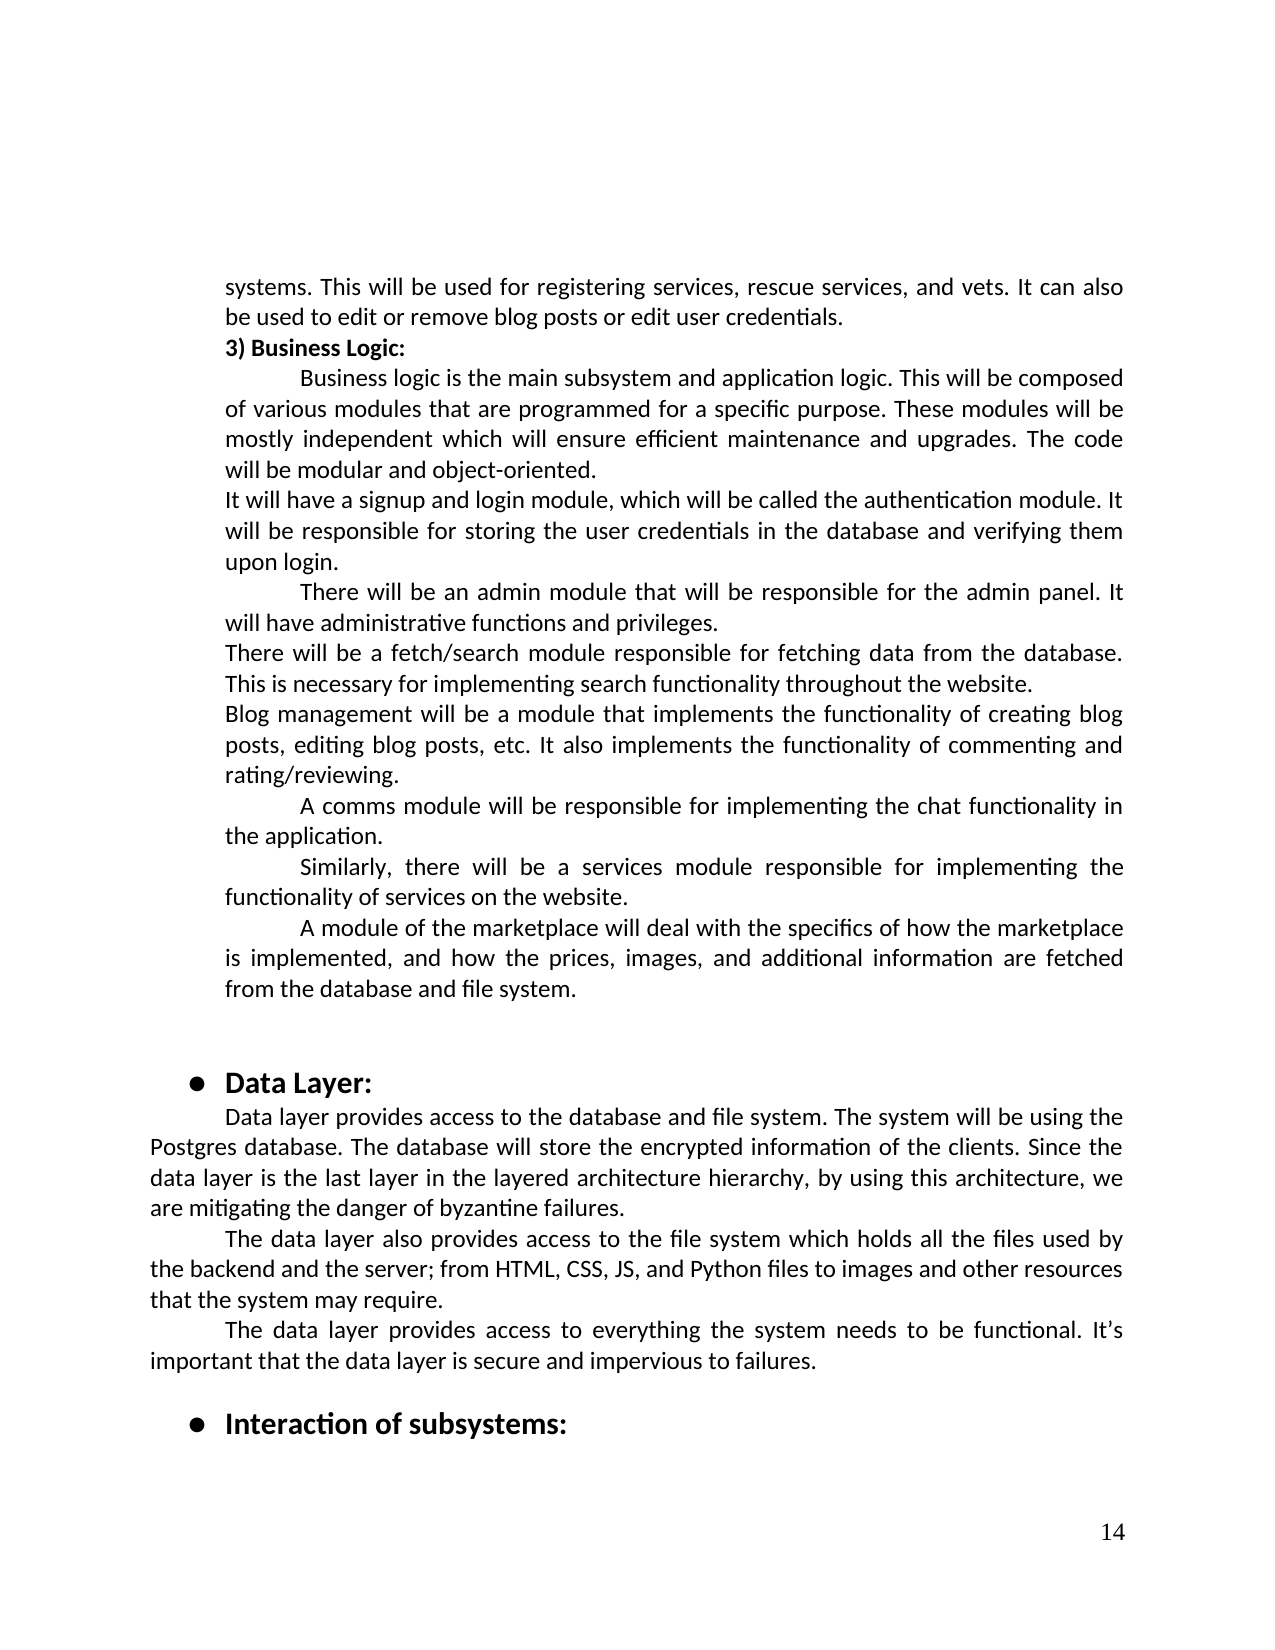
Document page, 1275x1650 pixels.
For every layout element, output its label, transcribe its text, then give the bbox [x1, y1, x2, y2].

text The data layer provides access to everything the system needs to be functional. It’s important that the data layer is secure and impervious to failures. [150, 1314, 1125, 1376]
list Data Layer: [187, 1063, 1125, 1101]
text A module of the marketplace will deal with the specifics of how the marketplace is implemented, and how the prices, images, and additional information are fetched from the database and file system. [225, 912, 1125, 1003]
list Interaction of subsystems: [187, 1404, 1125, 1442]
text There will be a fetch/search module responsible for fetching data from the database. This is necessary for implementing search functionality throughout the website. [225, 637, 1125, 698]
text There will be an admin module that will be responsible for the admin panel. It will have administrative functions and privileges. [225, 576, 1125, 637]
text A comms module will be responsible for implementing the chat functionality in the application. [225, 790, 1125, 851]
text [225, 271, 1125, 332]
text Data layer provides access to the database and file system. The system will be using the Postgres database. The database will store the encrypted information of the clients. Since the data layer is the last layer in the layered architecture hierarchy, by using this architecture, we are mitigating the danger of byzantine failures. [150, 1101, 1125, 1223]
text The data layer also provides access to the file system which holds all the files used by the backend and the server; from HTML, CSS, JS, and Python files to images and other resources that the system may require. [150, 1223, 1125, 1314]
text Blog management will be a module that implements the functionality of creating blog posts, editing blog posts, etc. It also implements the functionality of commenting and rating/reviewing. [225, 698, 1125, 790]
text Similarly, there will be a services module responsible for implementing the functionality of services on the website. [225, 851, 1125, 912]
text Business logic is the main subsystem and application logic. This will be composed of various modules that are programmed for a specific purpose. These modules will be mostly independent which will ensure efficient maintenance and upgrades. The code will be modular and object-oriented. [225, 362, 1125, 484]
text 3) Business Logic: [225, 332, 1125, 362]
text It will have a signup and login module, which will be called the authentication module. It will be responsible for storing the user credentials in the database and verifying them upon login. [225, 484, 1125, 576]
